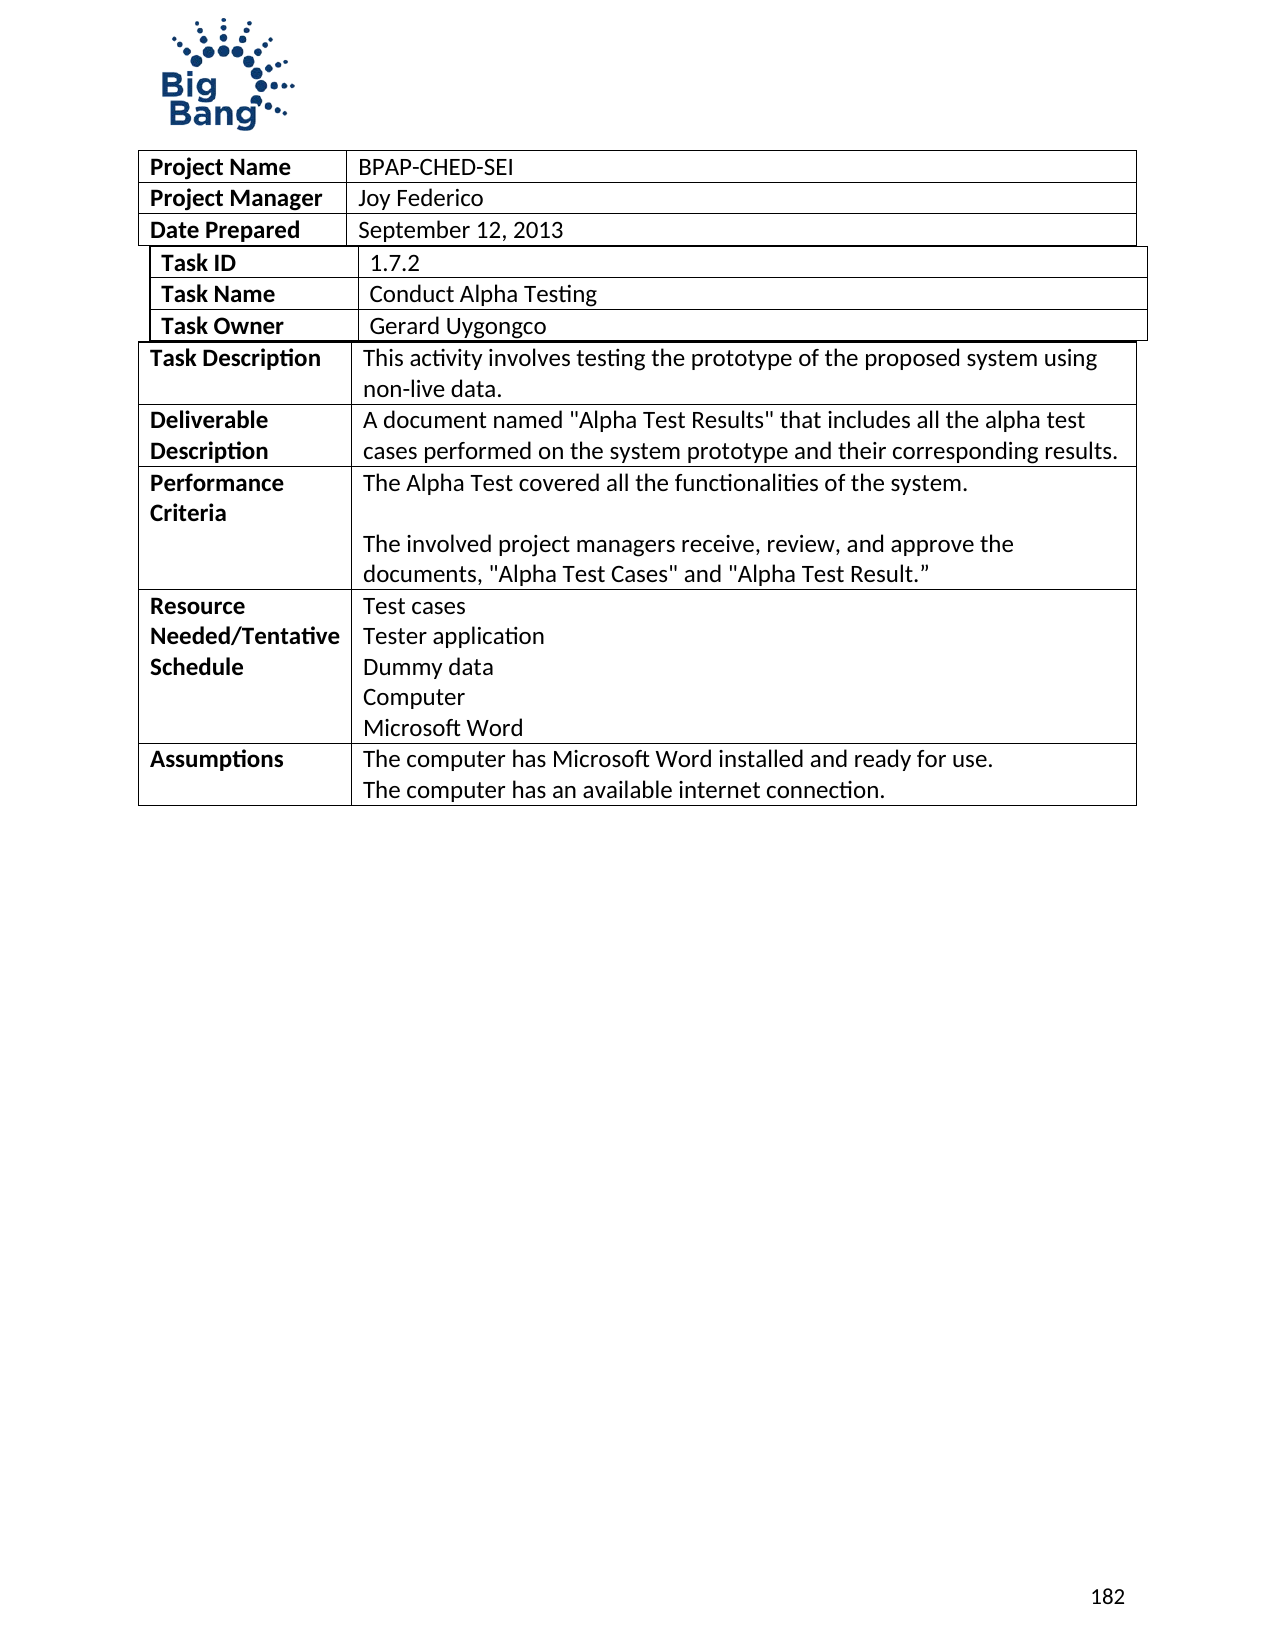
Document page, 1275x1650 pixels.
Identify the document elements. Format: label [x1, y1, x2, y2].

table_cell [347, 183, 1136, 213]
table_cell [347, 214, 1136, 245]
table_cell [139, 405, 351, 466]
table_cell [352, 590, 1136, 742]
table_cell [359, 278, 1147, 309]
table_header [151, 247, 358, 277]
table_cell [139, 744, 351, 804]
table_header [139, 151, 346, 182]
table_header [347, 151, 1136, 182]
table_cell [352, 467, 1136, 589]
picture [147, 11, 302, 138]
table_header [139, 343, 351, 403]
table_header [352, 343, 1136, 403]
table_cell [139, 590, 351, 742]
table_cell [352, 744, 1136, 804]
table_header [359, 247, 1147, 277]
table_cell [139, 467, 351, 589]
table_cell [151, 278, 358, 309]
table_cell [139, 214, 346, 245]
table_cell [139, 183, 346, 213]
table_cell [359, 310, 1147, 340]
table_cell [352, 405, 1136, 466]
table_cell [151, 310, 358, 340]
